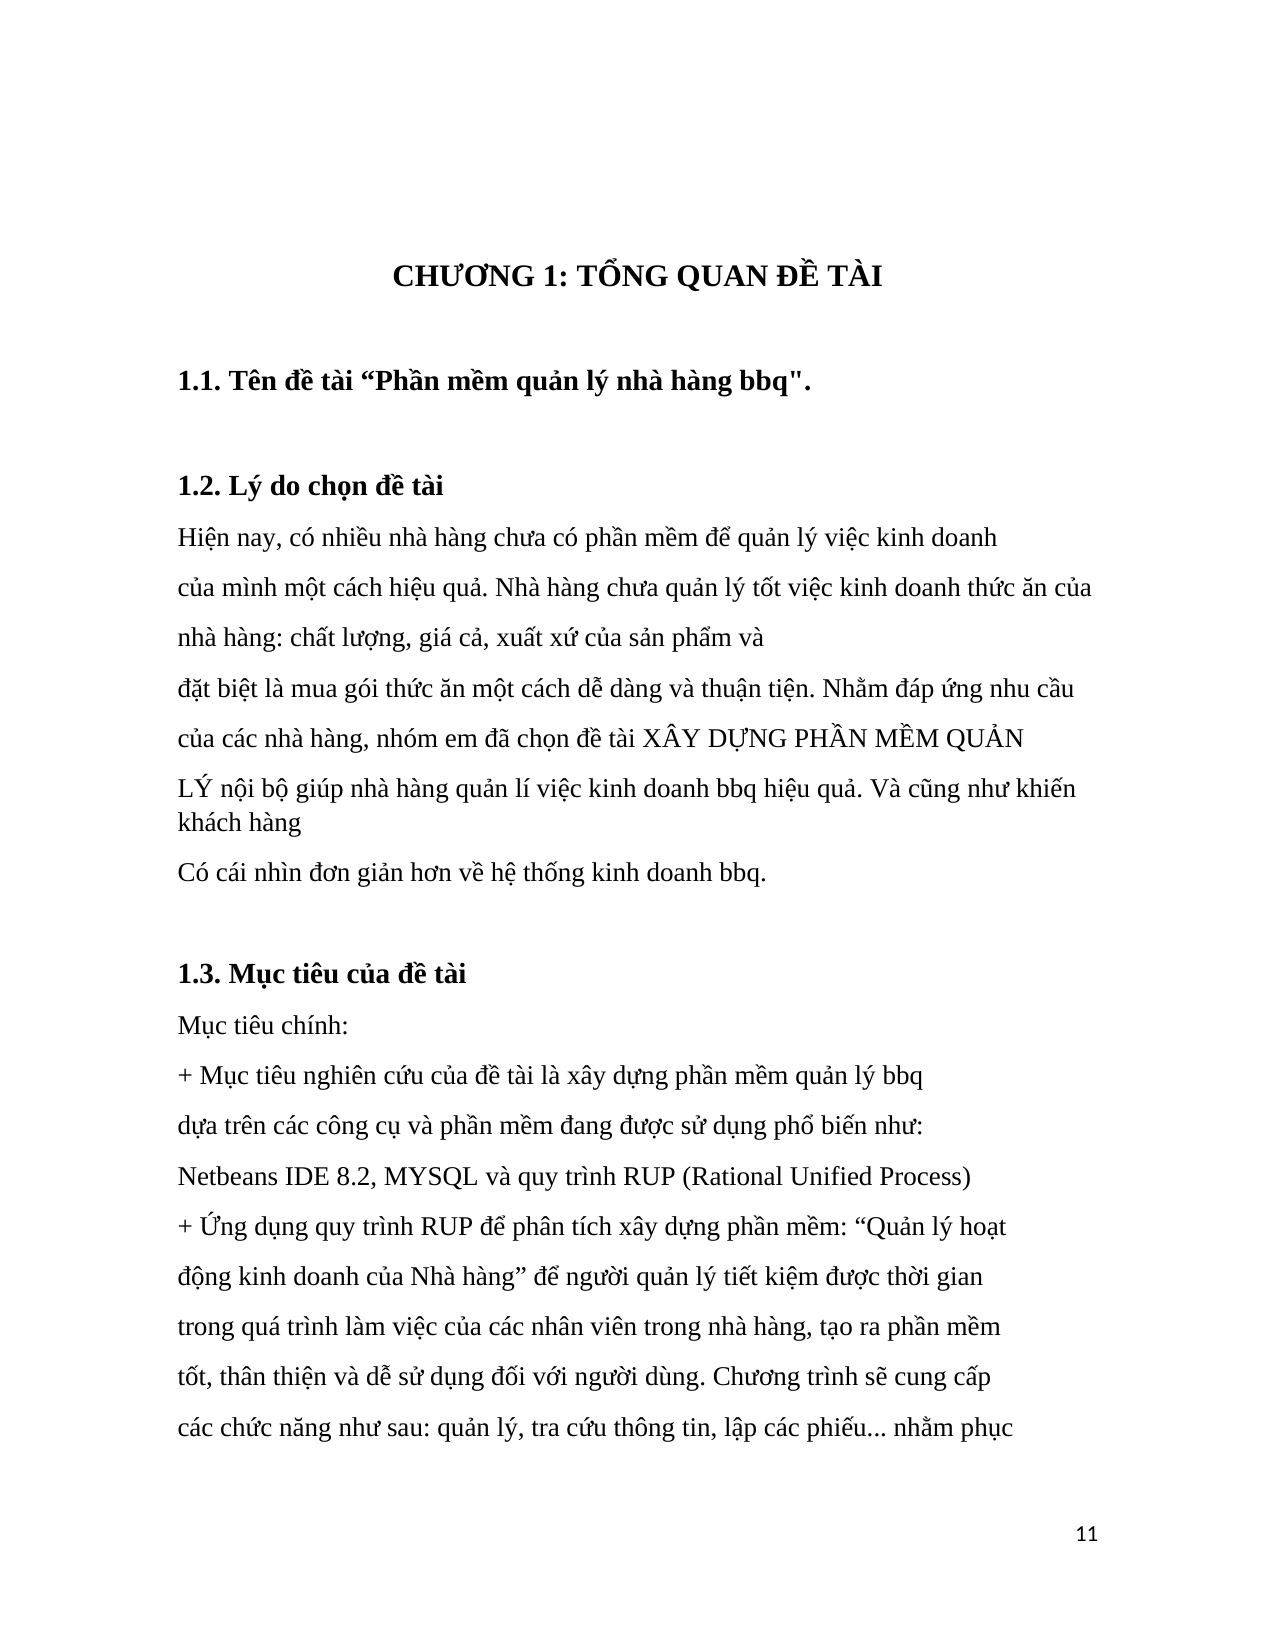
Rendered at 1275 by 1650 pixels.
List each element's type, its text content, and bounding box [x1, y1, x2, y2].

text nhà hàng: chất lượng, giá cả, xuất xứ của sản phẩm và [177, 621, 1098, 653]
text 1.2. Lý do chọn đề tài [177, 468, 1098, 502]
text dựa trên các công cụ và phần mềm đang được sử dụng phổ biến như: [177, 1109, 1098, 1141]
text Có cái nhìn đơn giản hơn về hệ thống kinh doanh bbq. [177, 856, 1098, 887]
text Hiện nay, có nhiều nhà hàng chưa có phần mềm để quản lý việc kinh doanh [177, 521, 1098, 552]
text các chức năng như sau: quản lý, tra cứu thông tin, lập các phiếu... nhằm phục [177, 1411, 1098, 1442]
text CHƯƠNG 1: TỔNG QUAN ĐỀ TÀI [177, 257, 1098, 293]
text của các nhà hàng, nhóm em đã chọn đề tài XÂY DỰNG PHẦN MỀM QUẢN [177, 722, 1098, 753]
text đặt biệt là mua gói thức ăn một cách dễ dàng và thuận tiện. Nhằm đáp ứng nhu cầu [177, 672, 1098, 703]
text tốt, thân thiện và dễ sử dụng đối với người dùng. Chương trình sẽ cung cấp [177, 1361, 1098, 1392]
text + Ứng dụng quy trình RUP để phân tích xây dựng phần mềm: “Quản lý hoạt [177, 1210, 1098, 1241]
text Mục tiêu chính: [177, 1009, 1098, 1040]
text LÝ nội bộ giúp nhà hàng quản lí việc kinh doanh bbq hiệu quả. Và cũng như khiến khách hàng [177, 772, 1098, 837]
text trong quá trình làm việc của các nhân viên trong nhà hàng, tạo ra phần mềm [177, 1310, 1098, 1341]
text 1.1. Tên đề tài “Phần mềm quản lý nhà hàng bbq". [177, 363, 1098, 396]
text của mình một cách hiệu quả. Nhà hàng chưa quản lý tốt việc kinh doanh thức ăn của [177, 571, 1098, 602]
text Netbeans IDE 8.2, MYSQL và quy trình RUP (Rational Unified Process) [177, 1160, 1098, 1191]
text + Mục tiêu nghiên cứu của đề tài là xây dựng phần mềm quản lý bbq [177, 1059, 1098, 1090]
text 1.3. Mục tiêu của đề tài [177, 956, 1098, 990]
text động kinh doanh của Nhà hàng” để người quản lý tiết kiệm được thời gian [177, 1260, 1098, 1291]
